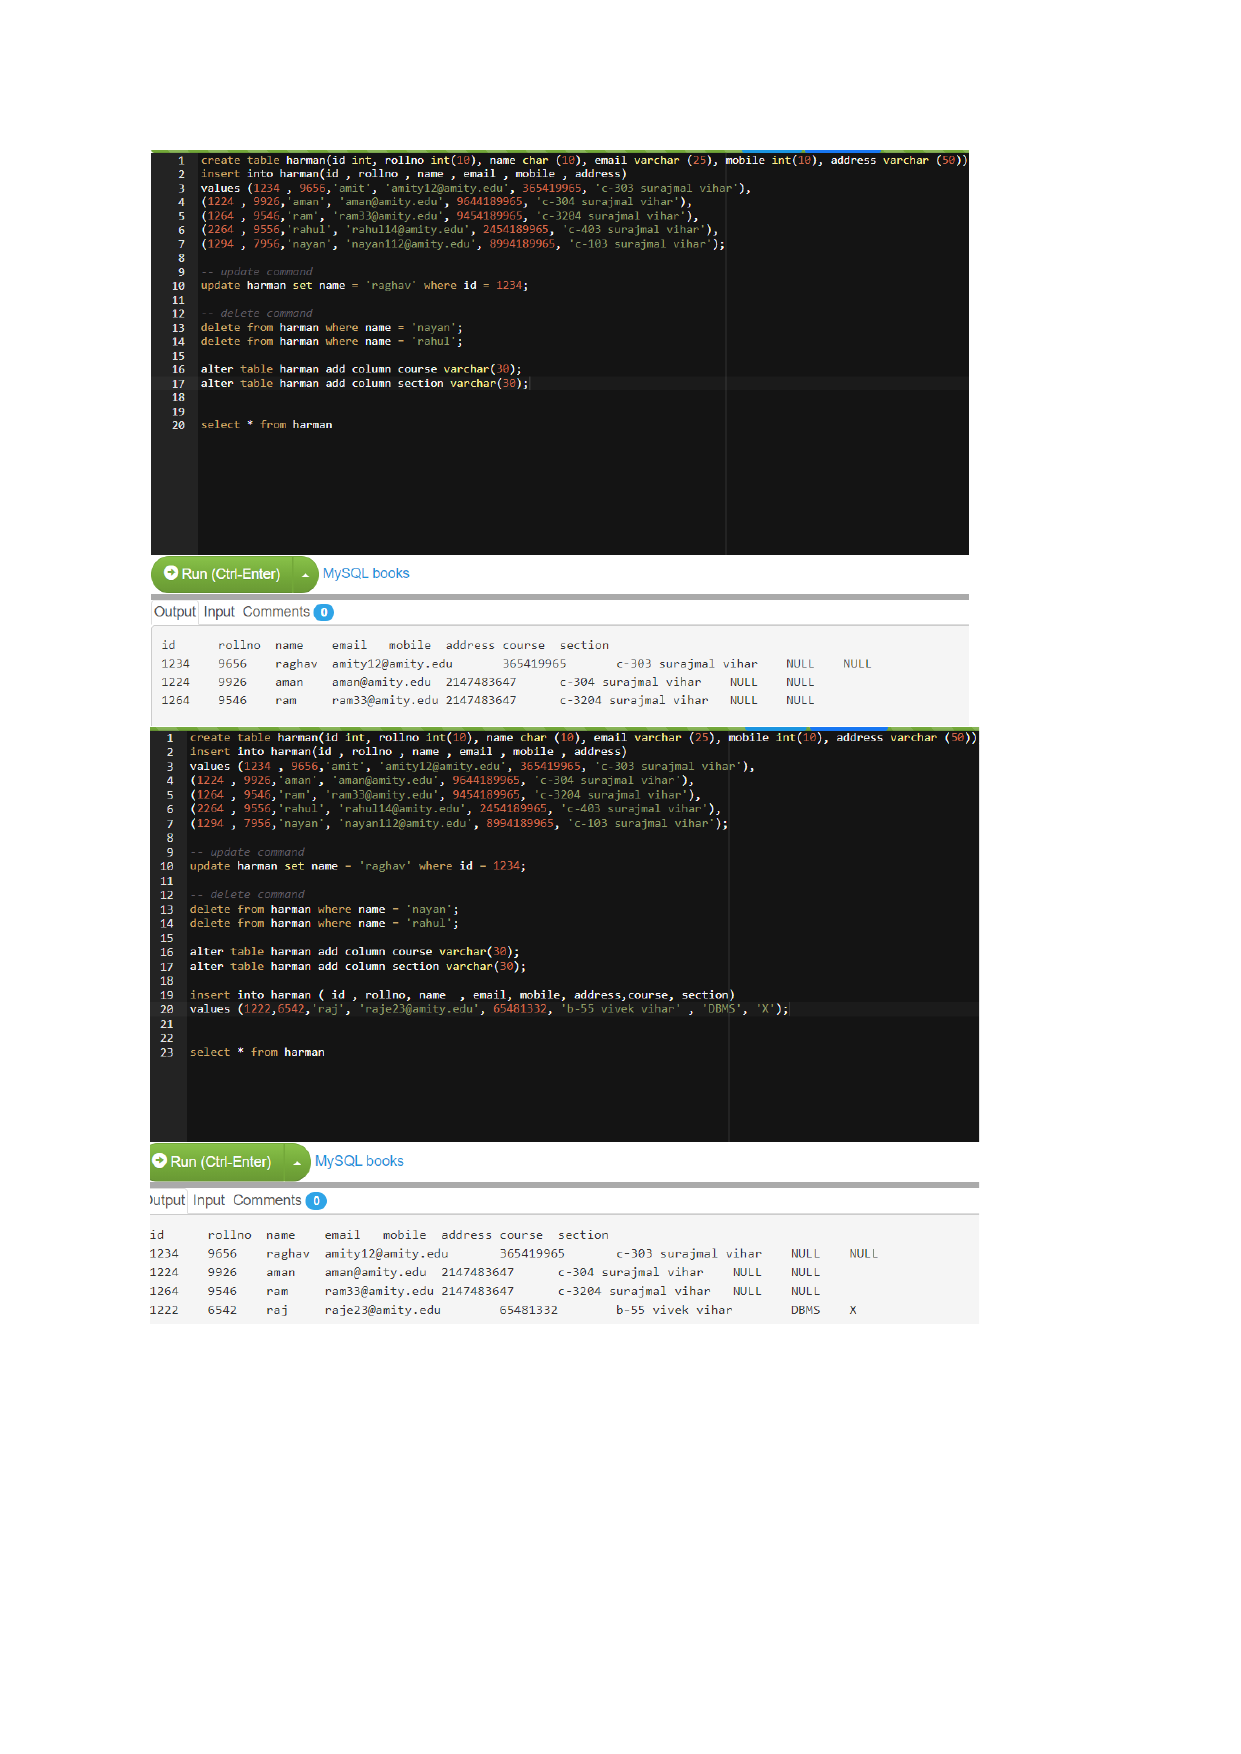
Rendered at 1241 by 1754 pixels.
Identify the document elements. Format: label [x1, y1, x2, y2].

picture [150, 727, 980, 1324]
picture [150, 150, 969, 726]
